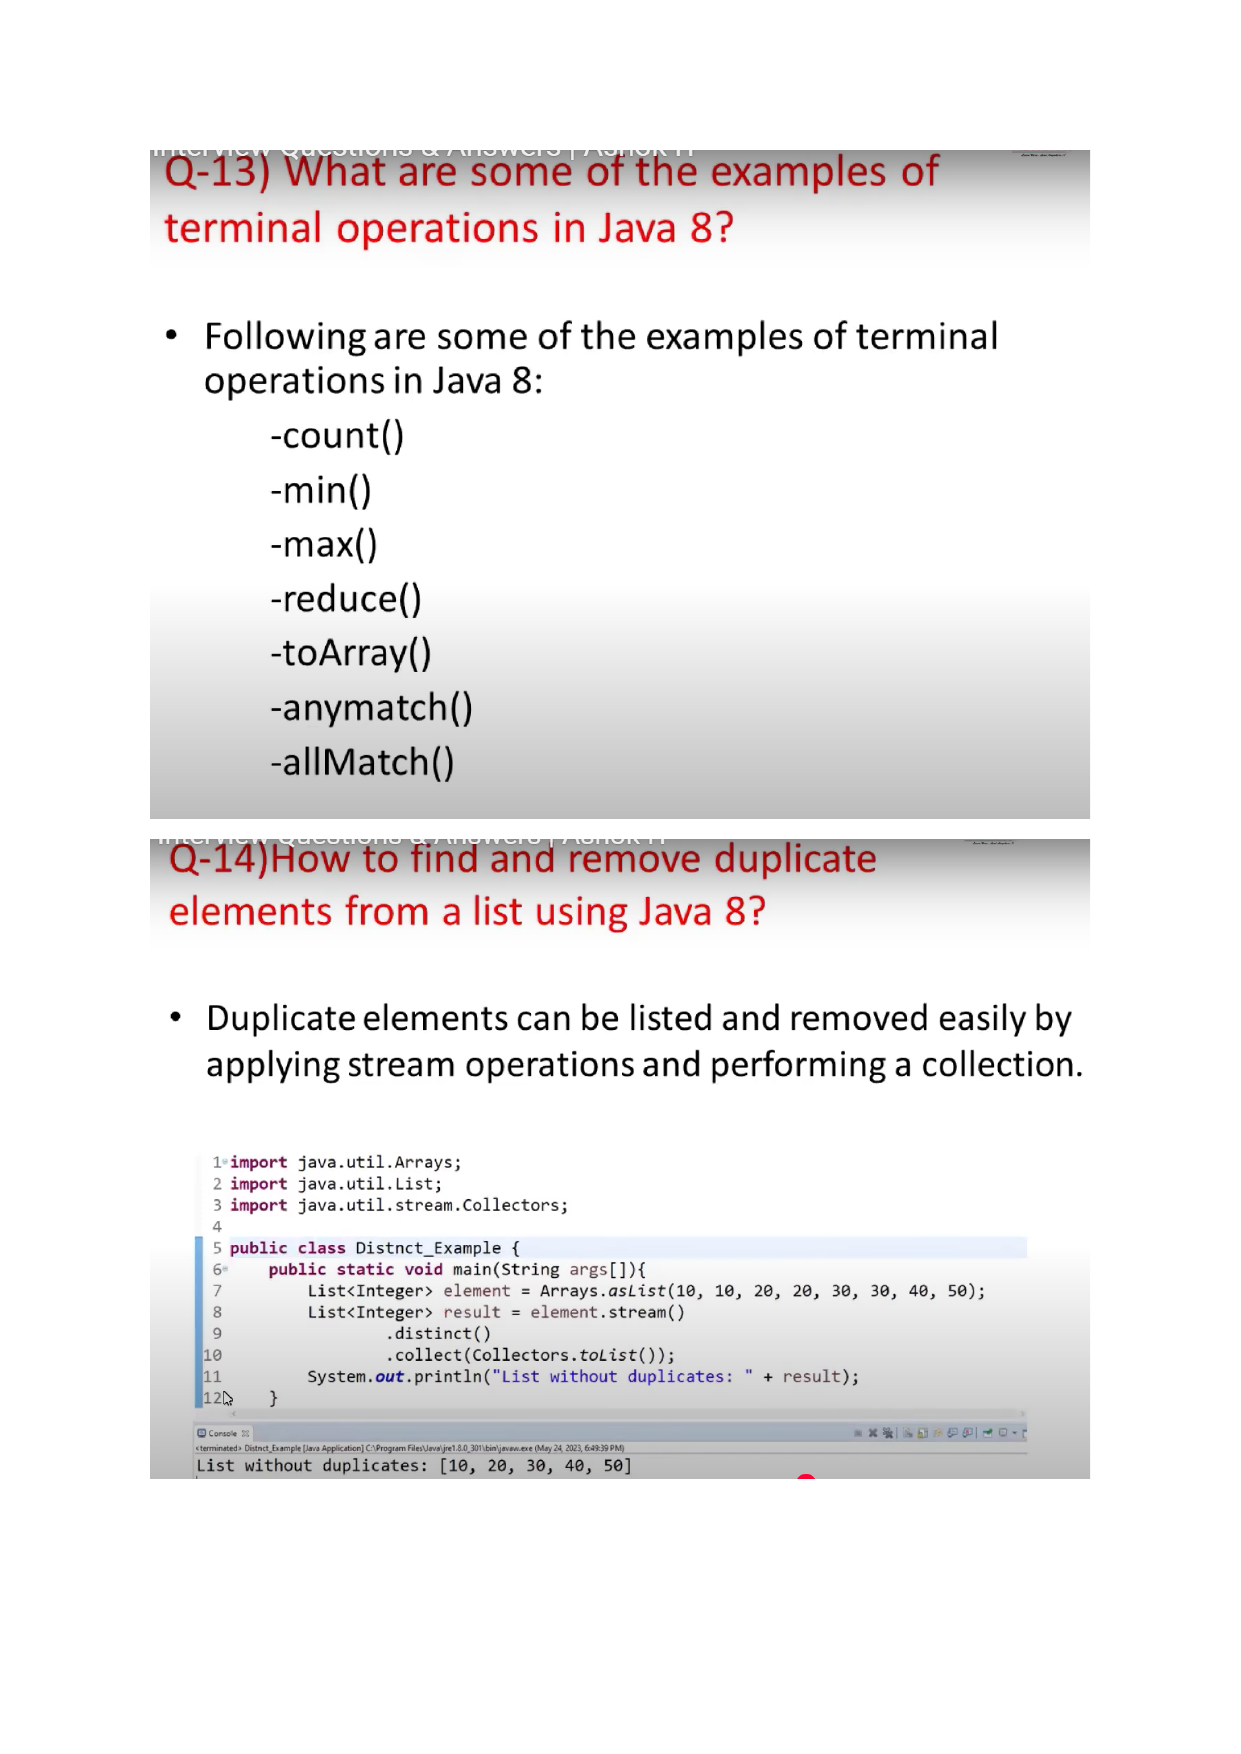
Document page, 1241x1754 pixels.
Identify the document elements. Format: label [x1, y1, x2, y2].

picture [150, 839, 1091, 1479]
picture [150, 150, 1091, 819]
